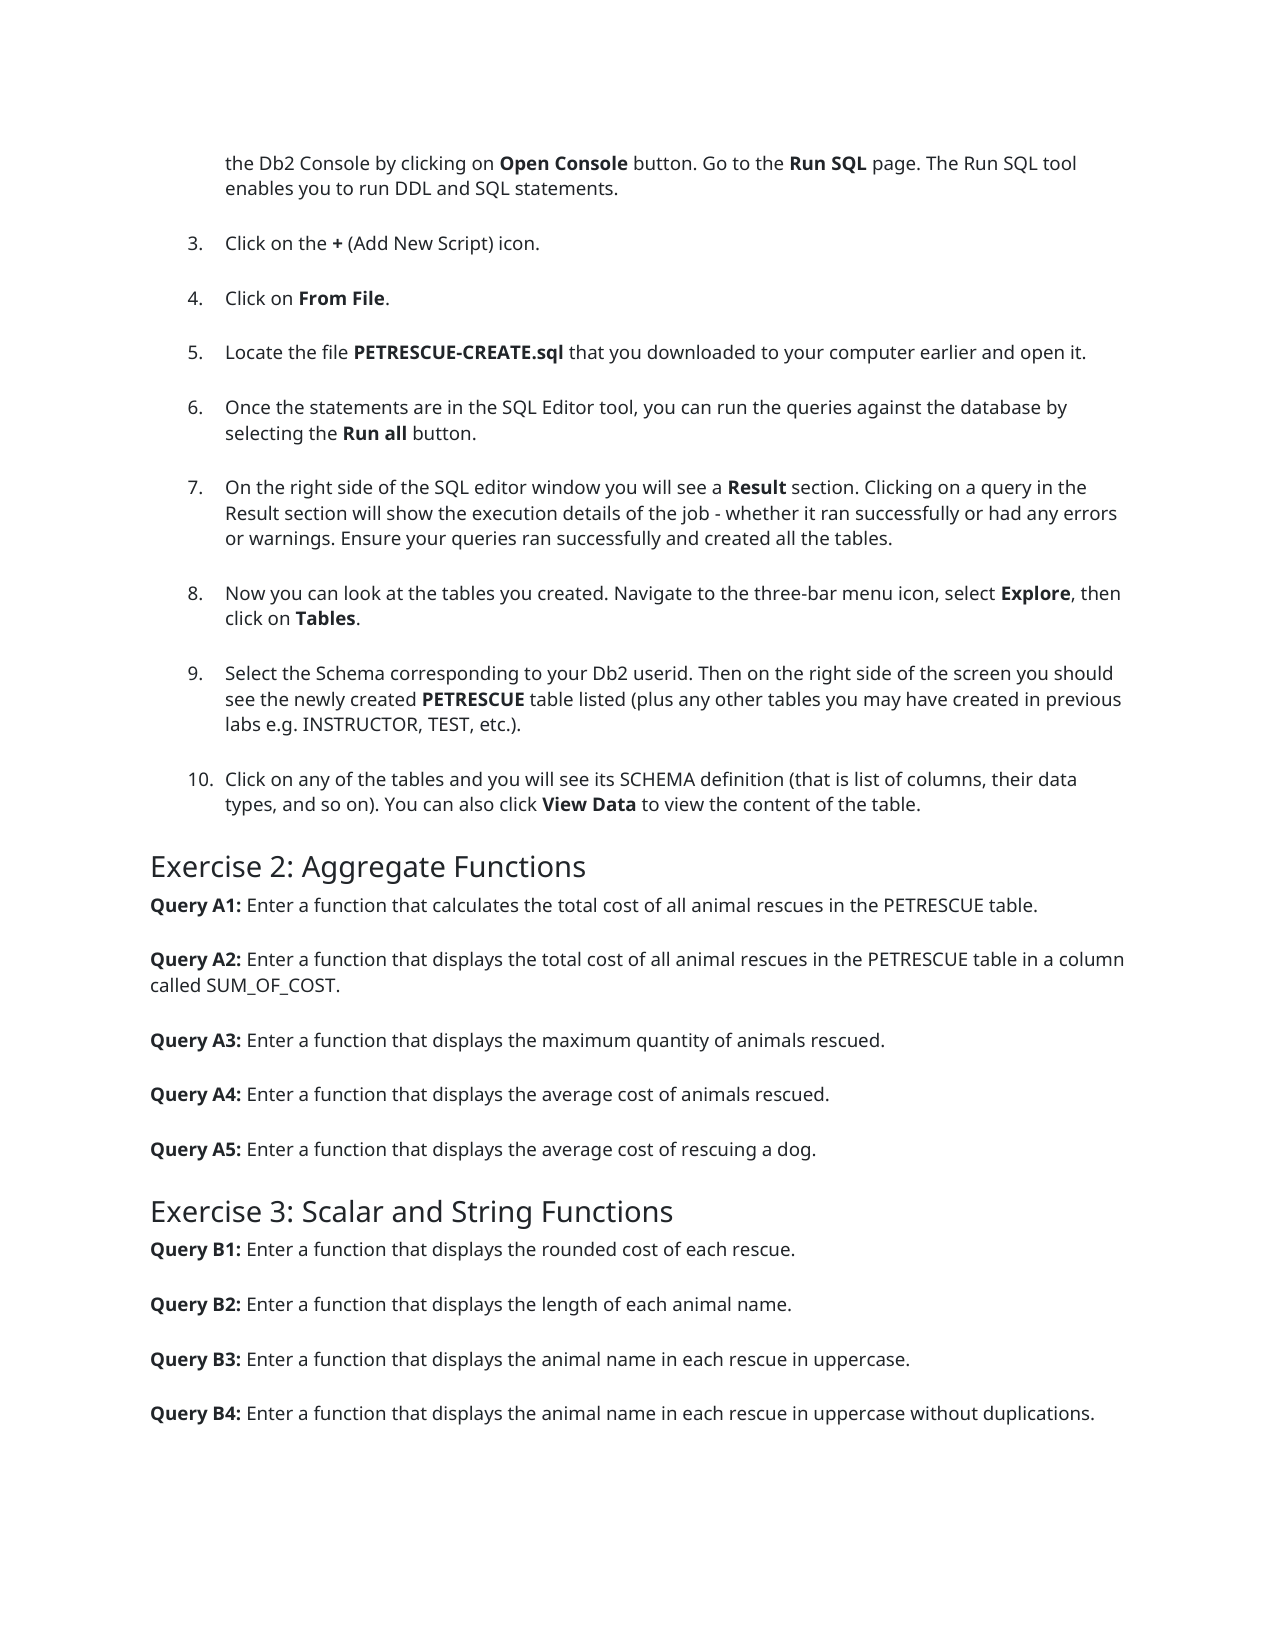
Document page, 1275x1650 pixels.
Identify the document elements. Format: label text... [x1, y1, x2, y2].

list Click on any of the tables and you will see its SCHEMA definition (that is list of columns, their data types, and so on). You can also click View Data to view the content of the table. [187, 766, 1125, 817]
text Query B2: Enter a function that displays the length of each animal name. [150, 1291, 1125, 1317]
text Query B4: Enter a function that displays the animal name in each rescue in uppercase without duplications. [150, 1401, 1125, 1426]
text Query A2: Enter a function that displays the total cost of all animal rescues in the PETRESCUE table in a column called SUM_OF_COST. [150, 947, 1125, 998]
text Query A1: Enter a function that calculates the total cost of all animal rescues in the PETRESCUE table. [150, 892, 1125, 917]
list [187, 150, 1125, 201]
subtitle Exercise 3: Scalar and String Functions [150, 1191, 1125, 1231]
list Now you can look at the tables you created. Navigate to the three-bar menu icon, select Explore, then click on Tables. [187, 580, 1125, 631]
list Click on the + (Add New Script) icon. [187, 230, 1125, 256]
text Query A3: Enter a function that displays the maximum quantity of animals rescued. [150, 1027, 1125, 1052]
list Click on From File. [187, 285, 1125, 310]
list On the right side of the SQL editor window you will see a Result section. Clicking on a query in the Result section will show the execution details of the job - whether it ran successfully or had any errors or warnings. Ensure your queries ran successfully and created all the tables. [187, 474, 1125, 551]
text Query A5: Enter a function that displays the average cost of rescuing a dog. [150, 1136, 1125, 1162]
list Once the statements are in the SQL Editor tool, you can run the queries against the database by selecting the Run all button. [187, 394, 1125, 445]
subtitle Exercise 2: Aggregate Functions [150, 846, 1125, 886]
list Locate the file PETRESCUE-CREATE.sql that you downloaded to your computer earlier and open it. [187, 339, 1125, 365]
text Query A4: Enter a function that displays the average cost of animals rescued. [150, 1082, 1125, 1107]
text Query B3: Enter a function that displays the animal name in each rescue in uppercase. [150, 1346, 1125, 1371]
list Select the Schema corresponding to your Db2 userid. Then on the right side of the screen you should see the newly created PETRESCUE table listed (plus any other tables you may have created in previous labs e.g. INSTRUCTOR, TEST, etc.). [187, 660, 1125, 737]
text Query B1: Enter a function that displays the rounded cost of each rescue. [150, 1237, 1125, 1262]
